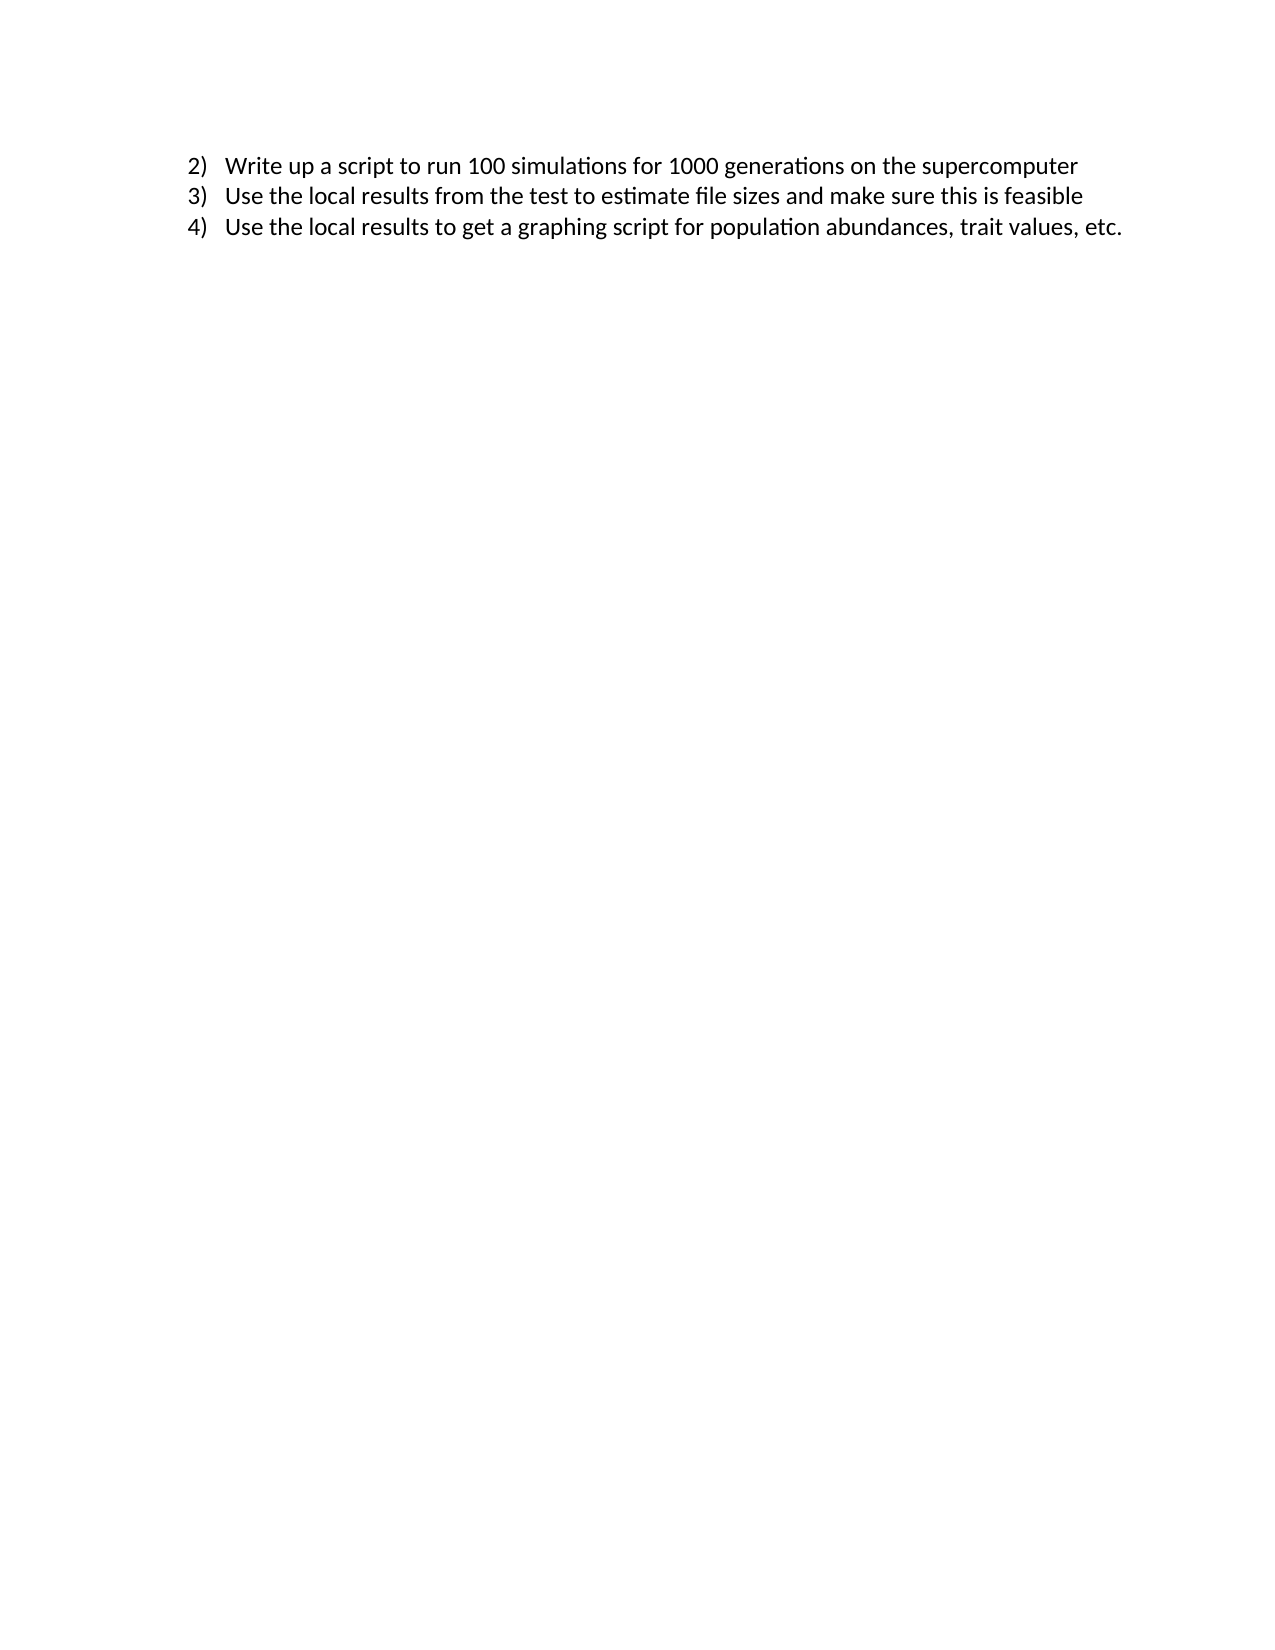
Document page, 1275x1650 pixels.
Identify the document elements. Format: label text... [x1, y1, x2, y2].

list Use the local results from the test to estimate file sizes and make sure this is feasible [187, 181, 1125, 211]
list Write up a script to run 100 simulations for 1000 generations on the supercomputer [187, 150, 1125, 181]
list Use the local results to get a graphing script for population abundances, trait values, etc. [187, 211, 1125, 242]
